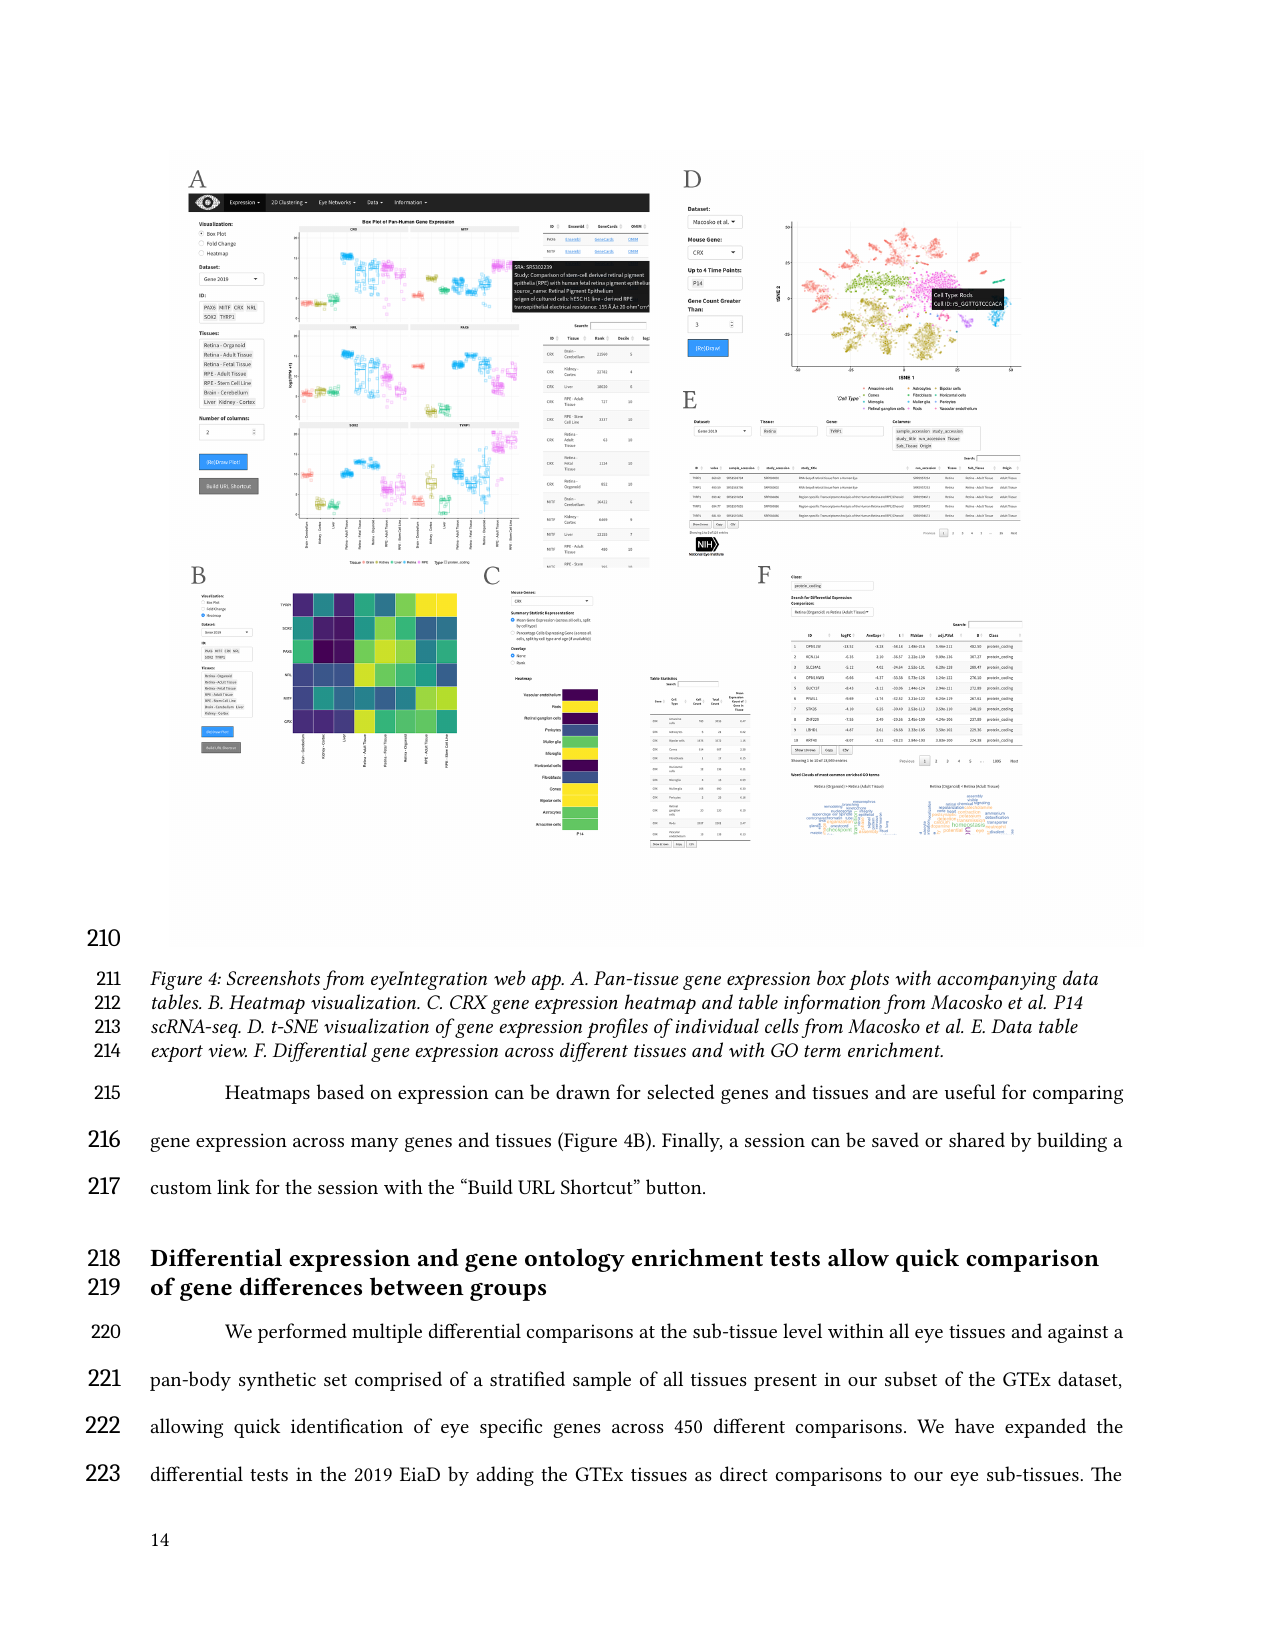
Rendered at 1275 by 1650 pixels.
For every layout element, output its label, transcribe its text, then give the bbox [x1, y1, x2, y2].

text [150, 1320, 1125, 1486]
picture [168, 150, 1144, 947]
subtitle Differential expression and gene ontology enrichment tests allow quick comparison of gene differences between groups [150, 1244, 1125, 1301]
text Heatmaps based on expression can be drawn for selected genes and tissues and are useful for comparing gene expression across many genes and tissues (Figure 4B). Finally, a session can be saved or shared by building a custom link for the session with the “Build URL Shortcut” button. [150, 1081, 1125, 1199]
text Figure 4: Screenshots from eyeIntegration web app. A. Pan-tissue gene expression box plots with accompanying data tables. B. Heatmap visualization. C. CRX gene expression heatmap and table information from Macosko et al. P14 scRNA-seq. D. t-SNE visualization of gene expression profiles of individual cells from Macosko et al. E. Data table export view. F. Differential gene expression across different tissues and with GO term enrichment. [150, 967, 1125, 1062]
